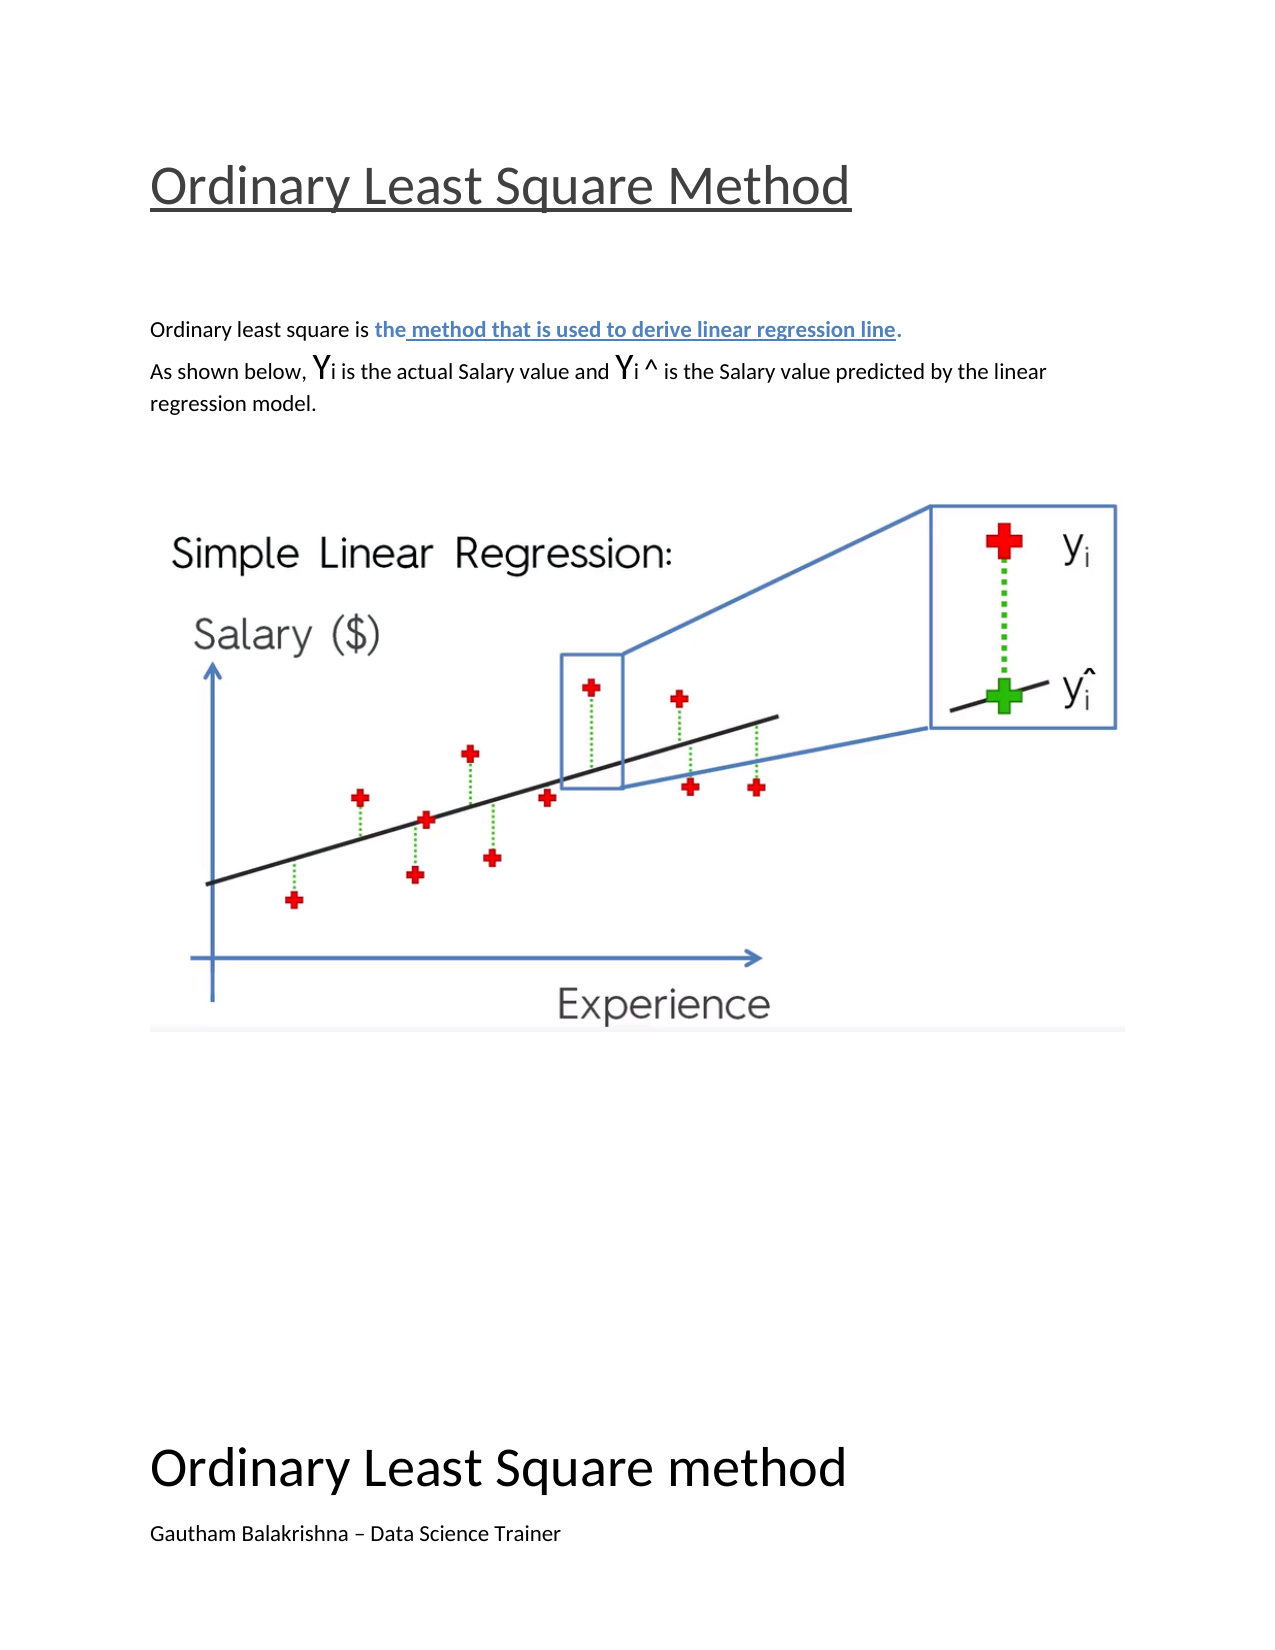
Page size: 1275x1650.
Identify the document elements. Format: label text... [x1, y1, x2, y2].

picture [150, 501, 1125, 1032]
text Ordinary least square is the method that is used to derive linear regression line. [150, 315, 1125, 343]
text Ordinary Least Square Method [150, 150, 1125, 219]
text Ordinary Least Square method [150, 1431, 1125, 1500]
text As shown below, Yi is the actual Salary value and Yi ^ is the Salary value predicted by the linear regression model. [150, 343, 1125, 417]
